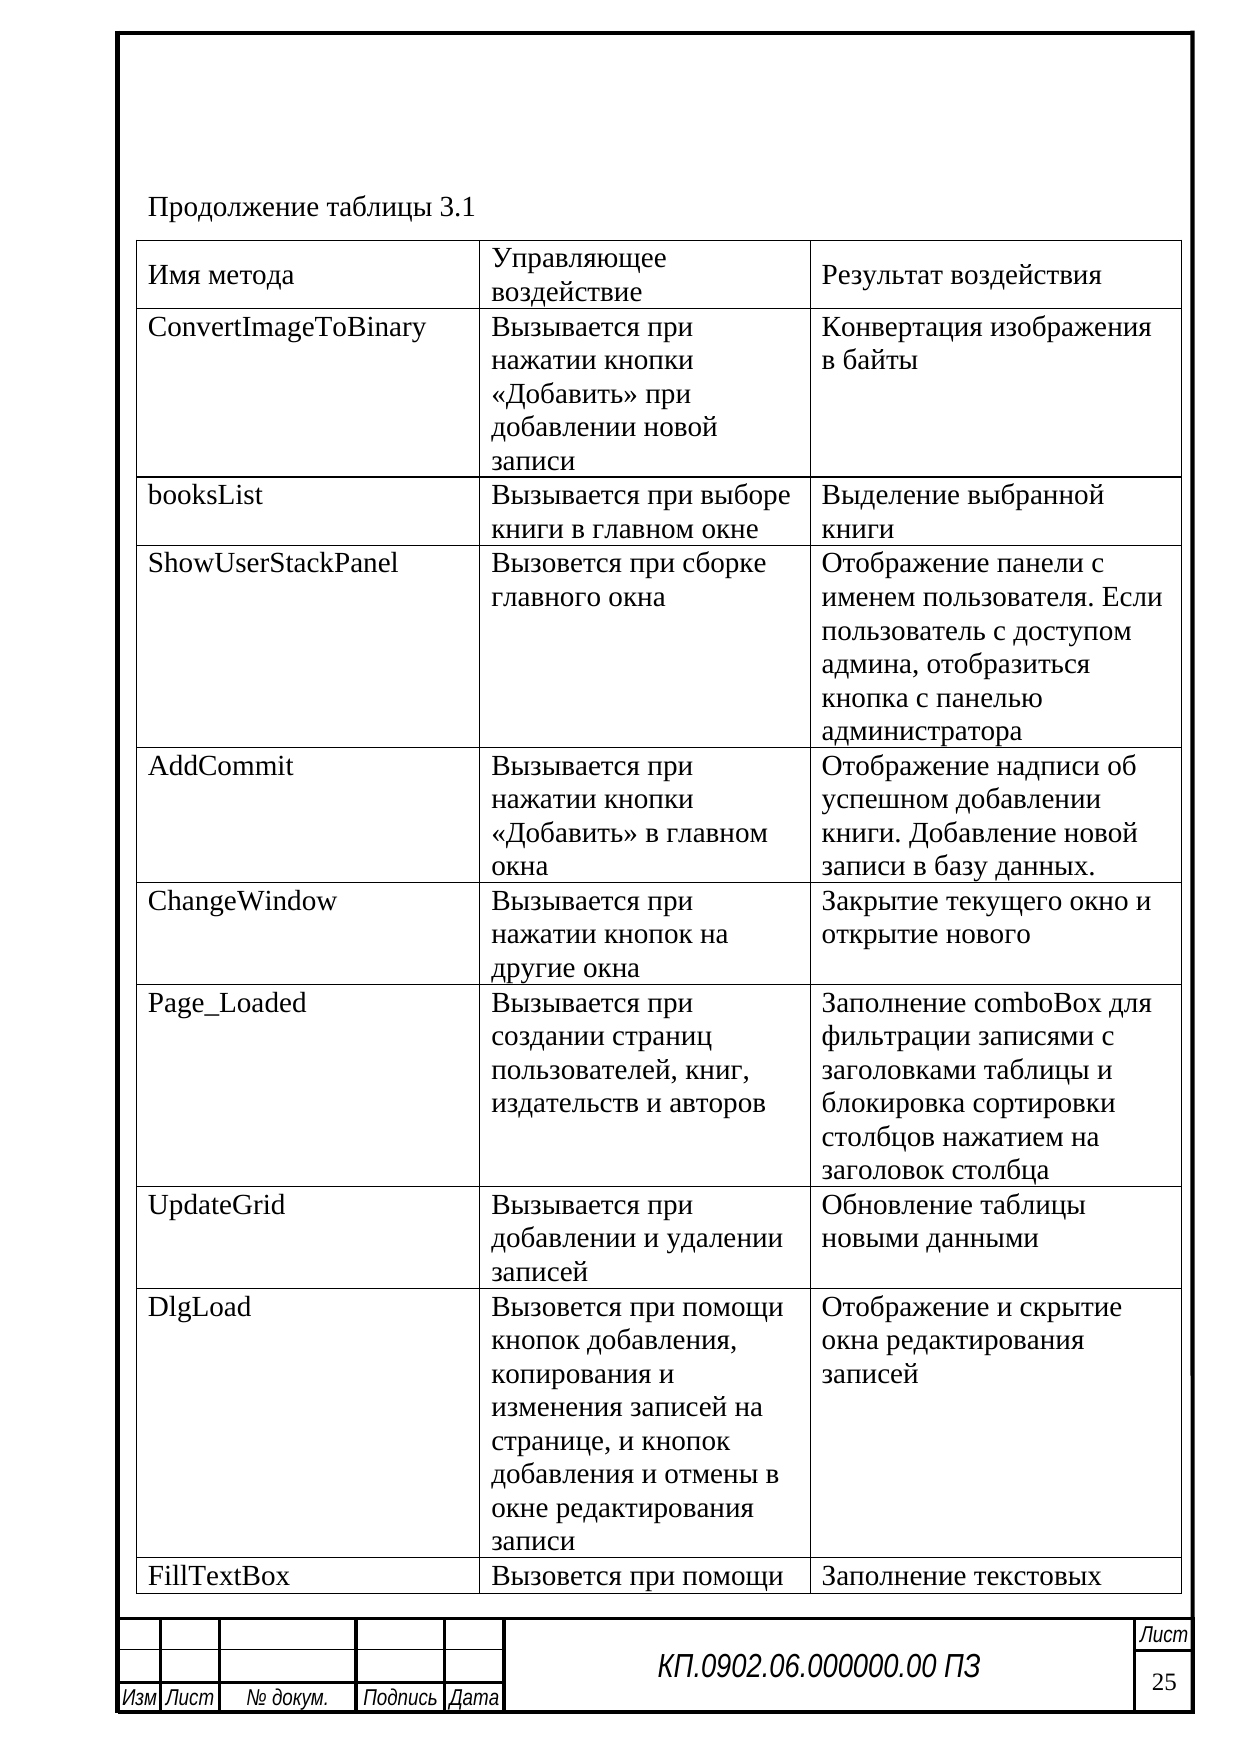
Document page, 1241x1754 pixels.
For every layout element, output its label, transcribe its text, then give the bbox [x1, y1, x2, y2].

text Продолжение таблицы 3.1 [148, 189, 1106, 223]
table_cell UpdateGrid [137, 1187, 479, 1288]
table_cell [811, 1558, 1181, 1592]
table_cell Page_Loaded [137, 985, 479, 1186]
table_header Управляющее воздействие [480, 241, 810, 308]
table_cell Вызовется при сборке главного окна [480, 546, 810, 747]
table_cell ConvertImageToBinary [137, 309, 479, 476]
table_cell Вызывается при выборе книги в главном окне [480, 478, 810, 544]
table_cell Выделение выбранной книги [811, 478, 1181, 544]
table_cell Вызывается при нажатии кнопки «Добавить» при добавлении новой записи [480, 309, 810, 476]
table_cell Вызывается при нажатии кнопок на другие окна [480, 883, 810, 984]
table_cell Вызовется при помощи кнопок добавления, копирования и изменения записей на странице, и кнопок добавления и отмены в окне редактирования записи [480, 1289, 810, 1557]
table_cell Вызывается при добавлении и удалении записей [480, 1187, 810, 1288]
table_cell Вызывается при создании страниц пользователей, книг, издательств и авторов [480, 985, 810, 1186]
table_cell booksList [137, 478, 479, 544]
table_cell Отображение панели с именем пользователя. Если пользователь с доступом админа, отобразиться кнопка с панелью администратора [811, 546, 1181, 747]
table_cell ShowUserStackPanel [137, 546, 479, 747]
table_cell Закрытие текущего окно и открытие нового [811, 883, 1181, 984]
table_cell Заполнение comboBox для фильтрации записями с заголовками таблицы и блокировка сортировки столбцов нажатием на заголовок столбца [811, 985, 1181, 1186]
table_cell DlgLoad [137, 1289, 479, 1557]
table_header Результат воздействия [811, 241, 1181, 308]
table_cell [480, 1558, 810, 1592]
table_cell Вызывается при нажатии кнопки «Добавить» в главном окна [480, 748, 810, 882]
table_cell Отображение надписи об успешном добавлении книги. Добавление новой записи в базу данных. [811, 748, 1181, 882]
table_cell AddCommit [137, 748, 479, 882]
table_header Имя метода [137, 241, 479, 308]
table_cell Обновление таблицы новыми данными [811, 1187, 1181, 1288]
table_cell ChangeWindow [137, 883, 479, 984]
table_cell Отображение и скрытие окна редактирования записей [811, 1289, 1181, 1557]
table_cell Конвертация изображения в байты [811, 309, 1181, 476]
table_cell FillTextBox [137, 1558, 479, 1592]
